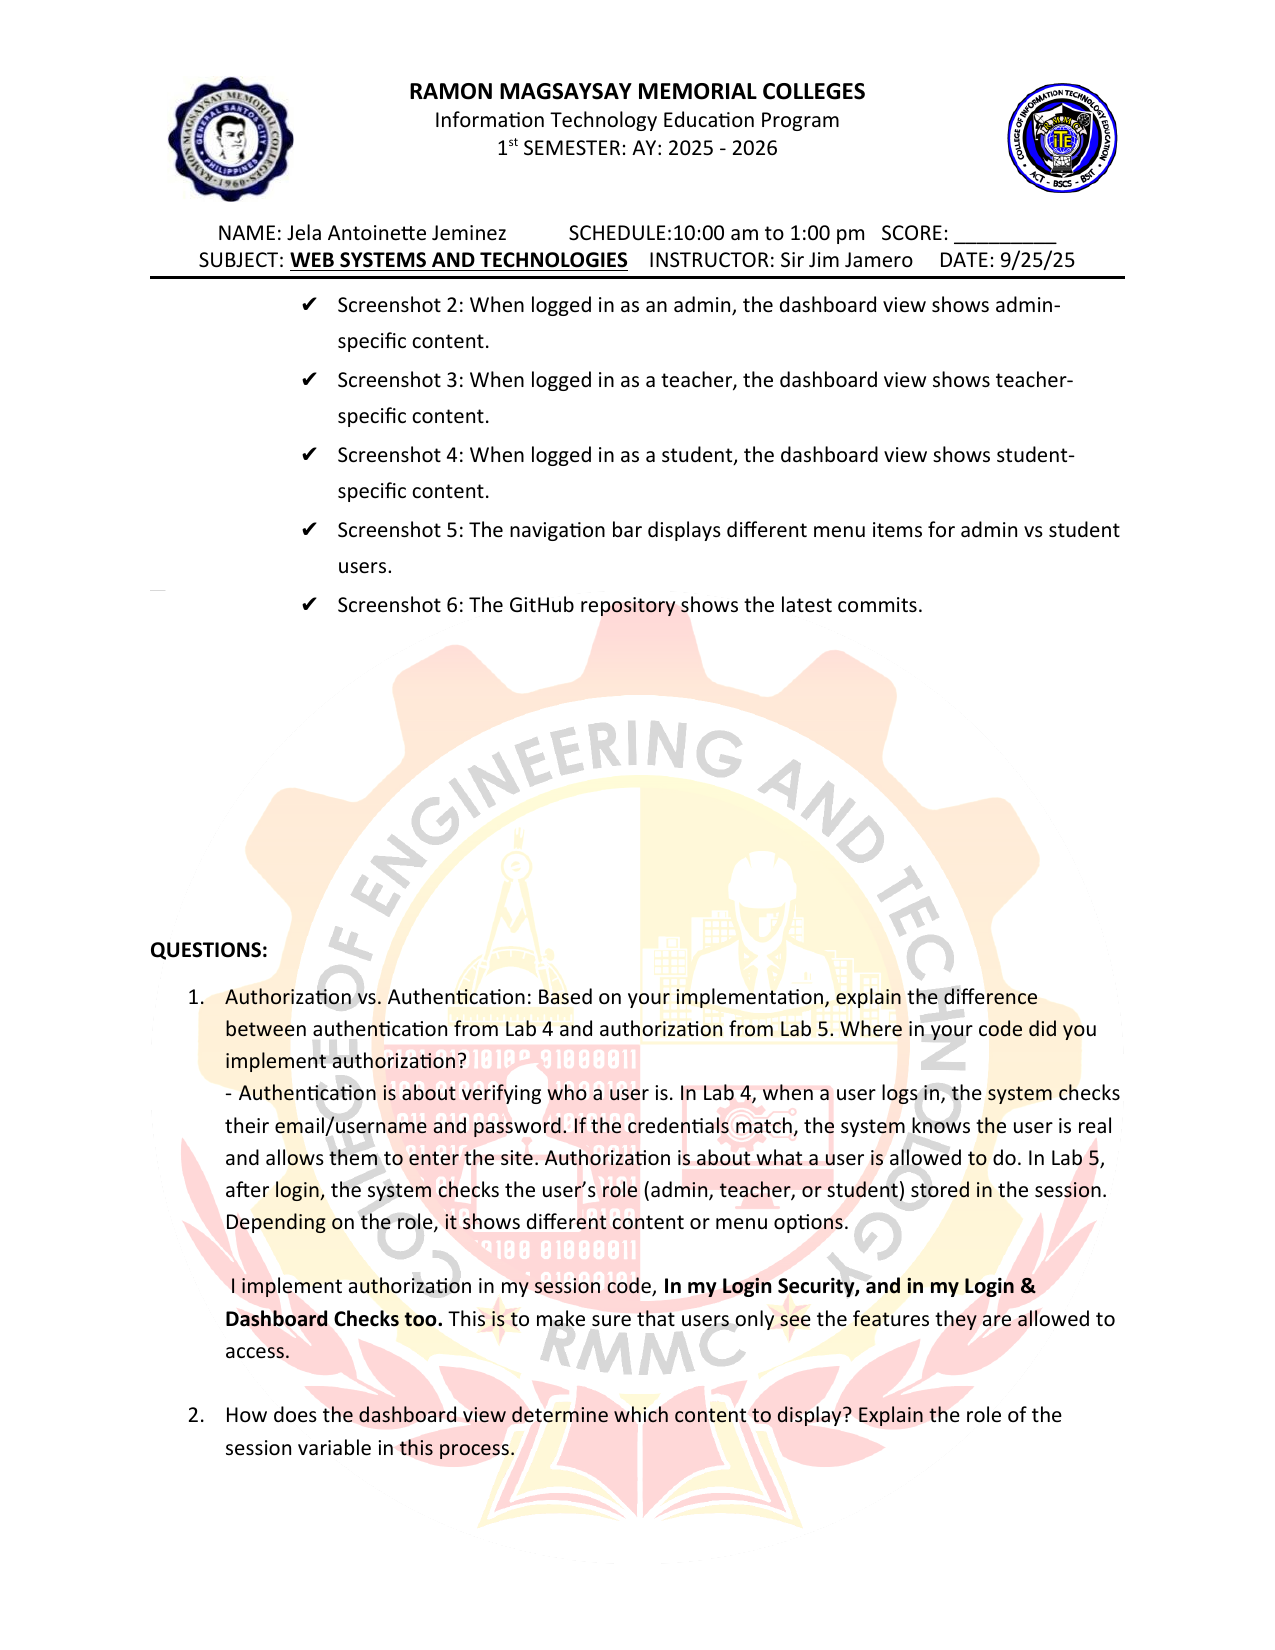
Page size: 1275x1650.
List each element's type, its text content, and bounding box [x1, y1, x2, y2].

list Screenshot 2: When logged in as an admin, the dashboard view shows admin-specific content. [300, 279, 1125, 354]
list Screenshot 5: The navigation bar displays different menu items for admin vs student users. [300, 504, 1125, 579]
picture [1000, 76, 1125, 202]
list Screenshot 4: When logged in as a student, the dashboard view shows student-specific content. [300, 429, 1125, 504]
picture [167, 76, 294, 202]
list Screenshot 3: When logged in as a teacher, the dashboard view shows teacher-specific content. [300, 354, 1125, 429]
list How does the dashboard view determine which content to display? Explain the role of the session variable in this process. [187, 1400, 1125, 1461]
list Screenshot 6: The GitHub repository shows the latest commits. [300, 579, 1125, 626]
text I implement authorization in my session code, In my Login Security, and in my Login & Dashboard Checks too. This is to make sure that users only see the features they are allowed to access. [225, 1272, 1125, 1364]
text QUESTIONS: [150, 935, 1125, 963]
list Authorization vs. Authentication: Based on your implementation, explain the difference between authentication from Lab 4 and authorization from Lab 5. Where in your code did you implement authorization? [187, 982, 1125, 1074]
text - Authentication is about verifying who a user is. In Lab 4, when a user logs in, the system checks their email/username and password. If the credentials match, the system knows the user is real and allows them to enter the site. Authorization is about what a user is allowed to do. In Lab 5, after login, the system checks the user’s role (admin, teacher, or student) stored in the session. Depending on the role, it shows different content or menu options. [225, 1078, 1125, 1235]
